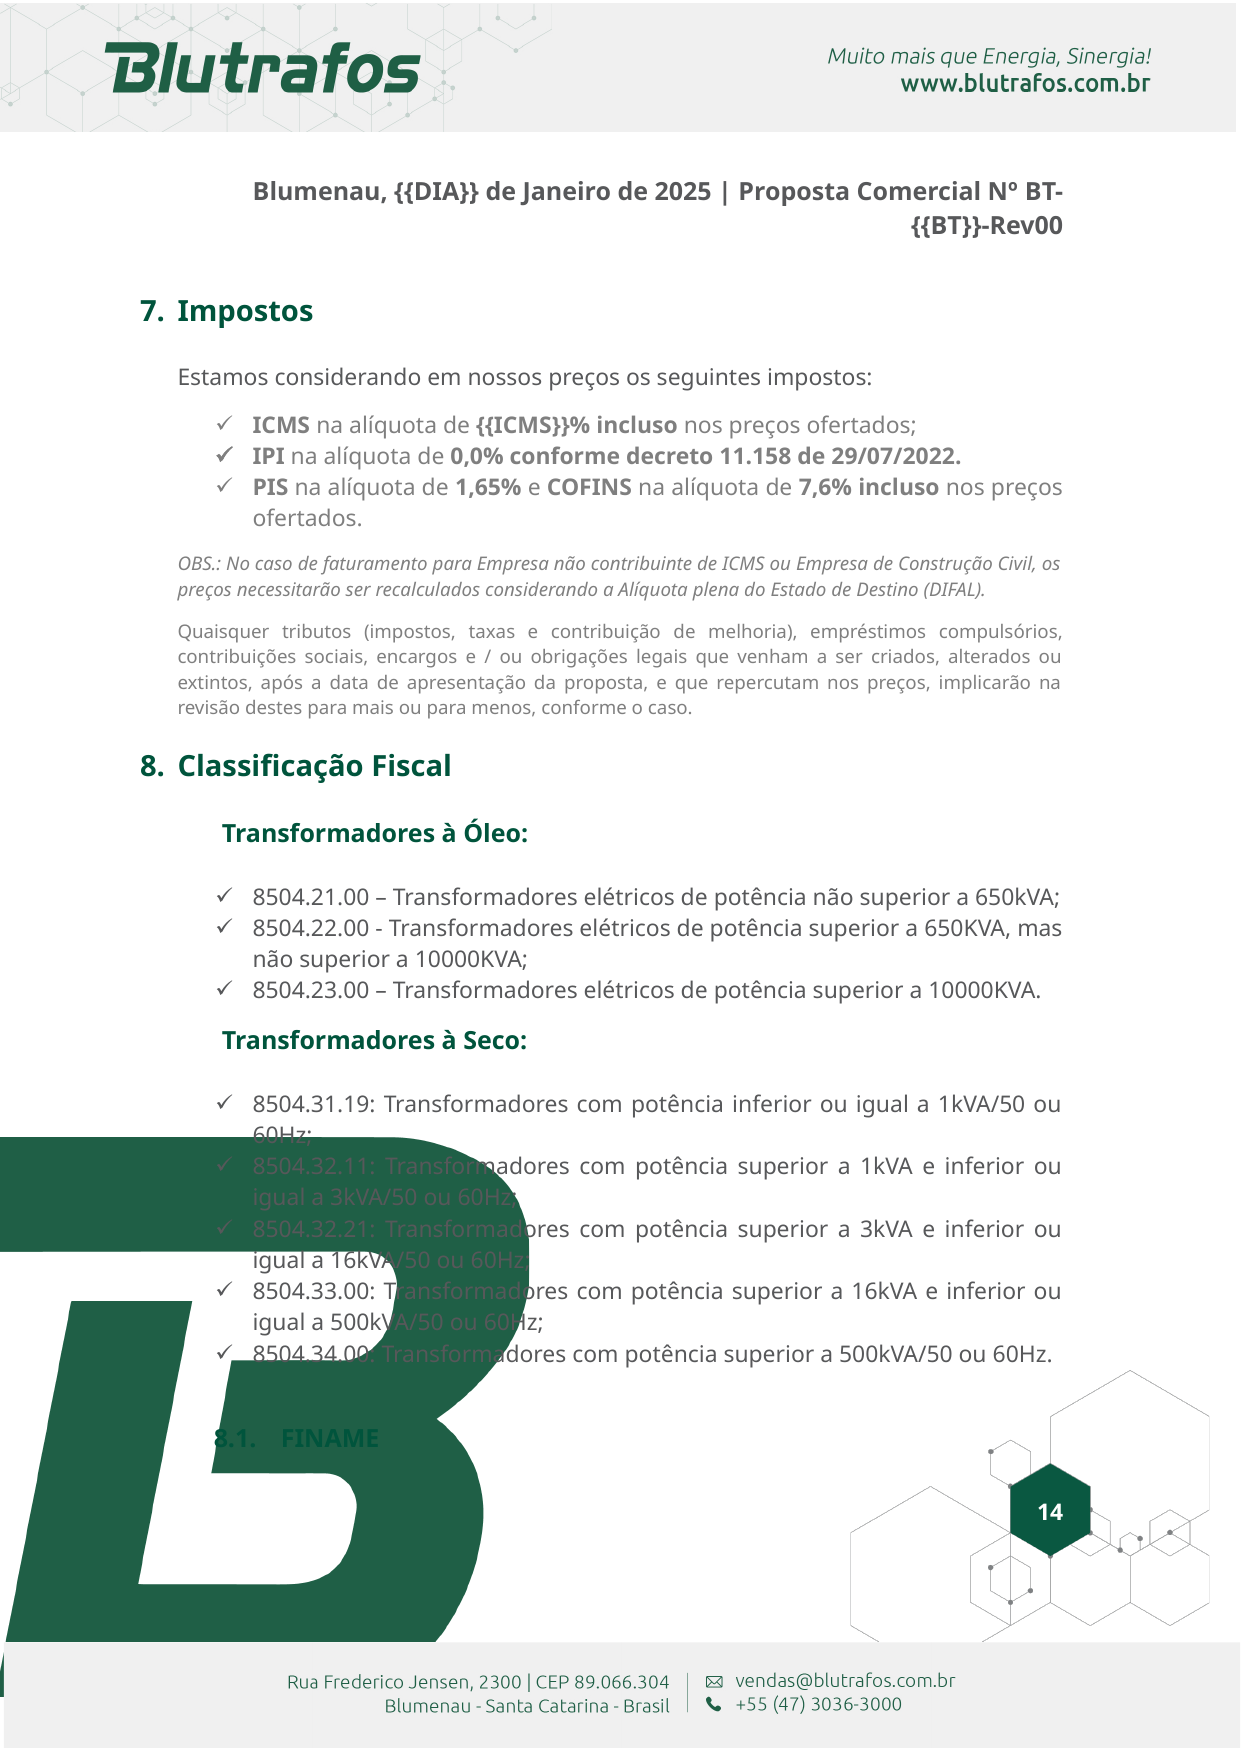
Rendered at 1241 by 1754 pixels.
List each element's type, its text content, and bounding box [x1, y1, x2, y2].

list PIS na alíquota de 1,65% e COFINS na alíquota de 7,6% incluso nos preços ofertados. [215, 471, 1063, 534]
list ICMS na alíquota de {{ICMS}}% incluso nos preços ofertados; [215, 409, 1063, 440]
list 8504.32.11: Transformadores com potência superior a 1kVA e inferior ou igual a 3kVA/50 ou 60Hz; [215, 1150, 1063, 1213]
list 8504.23.00 – Transformadores elétricos de potência superior a 10000KVA. [215, 974, 1063, 1006]
text OBS.: No caso de faturamento para Empresa não contribuinte de ICMS ou Empresa de Construção Civil, os preços necessitarão ser recalculados considerando a Alíquota plena do Estado de Destino (DIFAL). [177, 550, 1063, 601]
list 8504.33.00: Transformadores com potência superior a 16kVA e inferior ou igual a 500kVA/50 ou 60Hz; [215, 1275, 1063, 1338]
subtitle Classificação Fiscal [140, 745, 1063, 785]
picture [0, 1137, 1241, 1748]
picture [0, 3, 1236, 132]
list IPI na alíquota de 0,0% conforme decreto 11.158 de 29/07/2022. [215, 440, 1063, 471]
subtitle FINAME [213, 1421, 1063, 1455]
list 8504.22.00 - Transformadores elétricos de potência superior a 650KVA, mas não superior a 10000KVA; [215, 912, 1063, 974]
subtitle Impostos [140, 290, 1063, 329]
list 8504.21.00 – Transformadores elétricos de potência não superior a 650kVA; [215, 881, 1063, 912]
subtitle Transformadores à Seco: [222, 1022, 1063, 1056]
list 8504.31.19: Transformadores com potência inferior ou igual a 1kVA/50 ou 60Hz; [215, 1088, 1063, 1150]
text Estamos considerando em nossos preços os seguintes impostos: [177, 361, 1063, 392]
list 8504.34.00: Transformadores com potência superior a 500kVA/50 ou 60Hz. [215, 1338, 1063, 1369]
subtitle Transformadores à Óleo: [222, 815, 1063, 849]
text Quaisquer tributos (impostos, taxas e contribuição de melhoria), empréstimos compulsórios, contribuições sociais, encargos e / ou obrigações legais que venham a ser criados, alterados ou extintos, após a data de apresentação da proposta, e que repercutam nos preços, implicarão na revisão destes para mais ou para menos, conforme o caso. [177, 618, 1063, 720]
list 8504.32.21: Transformadores com potência superior a 3kVA e inferior ou igual a 16kVA/50 ou 60Hz; [215, 1213, 1063, 1275]
